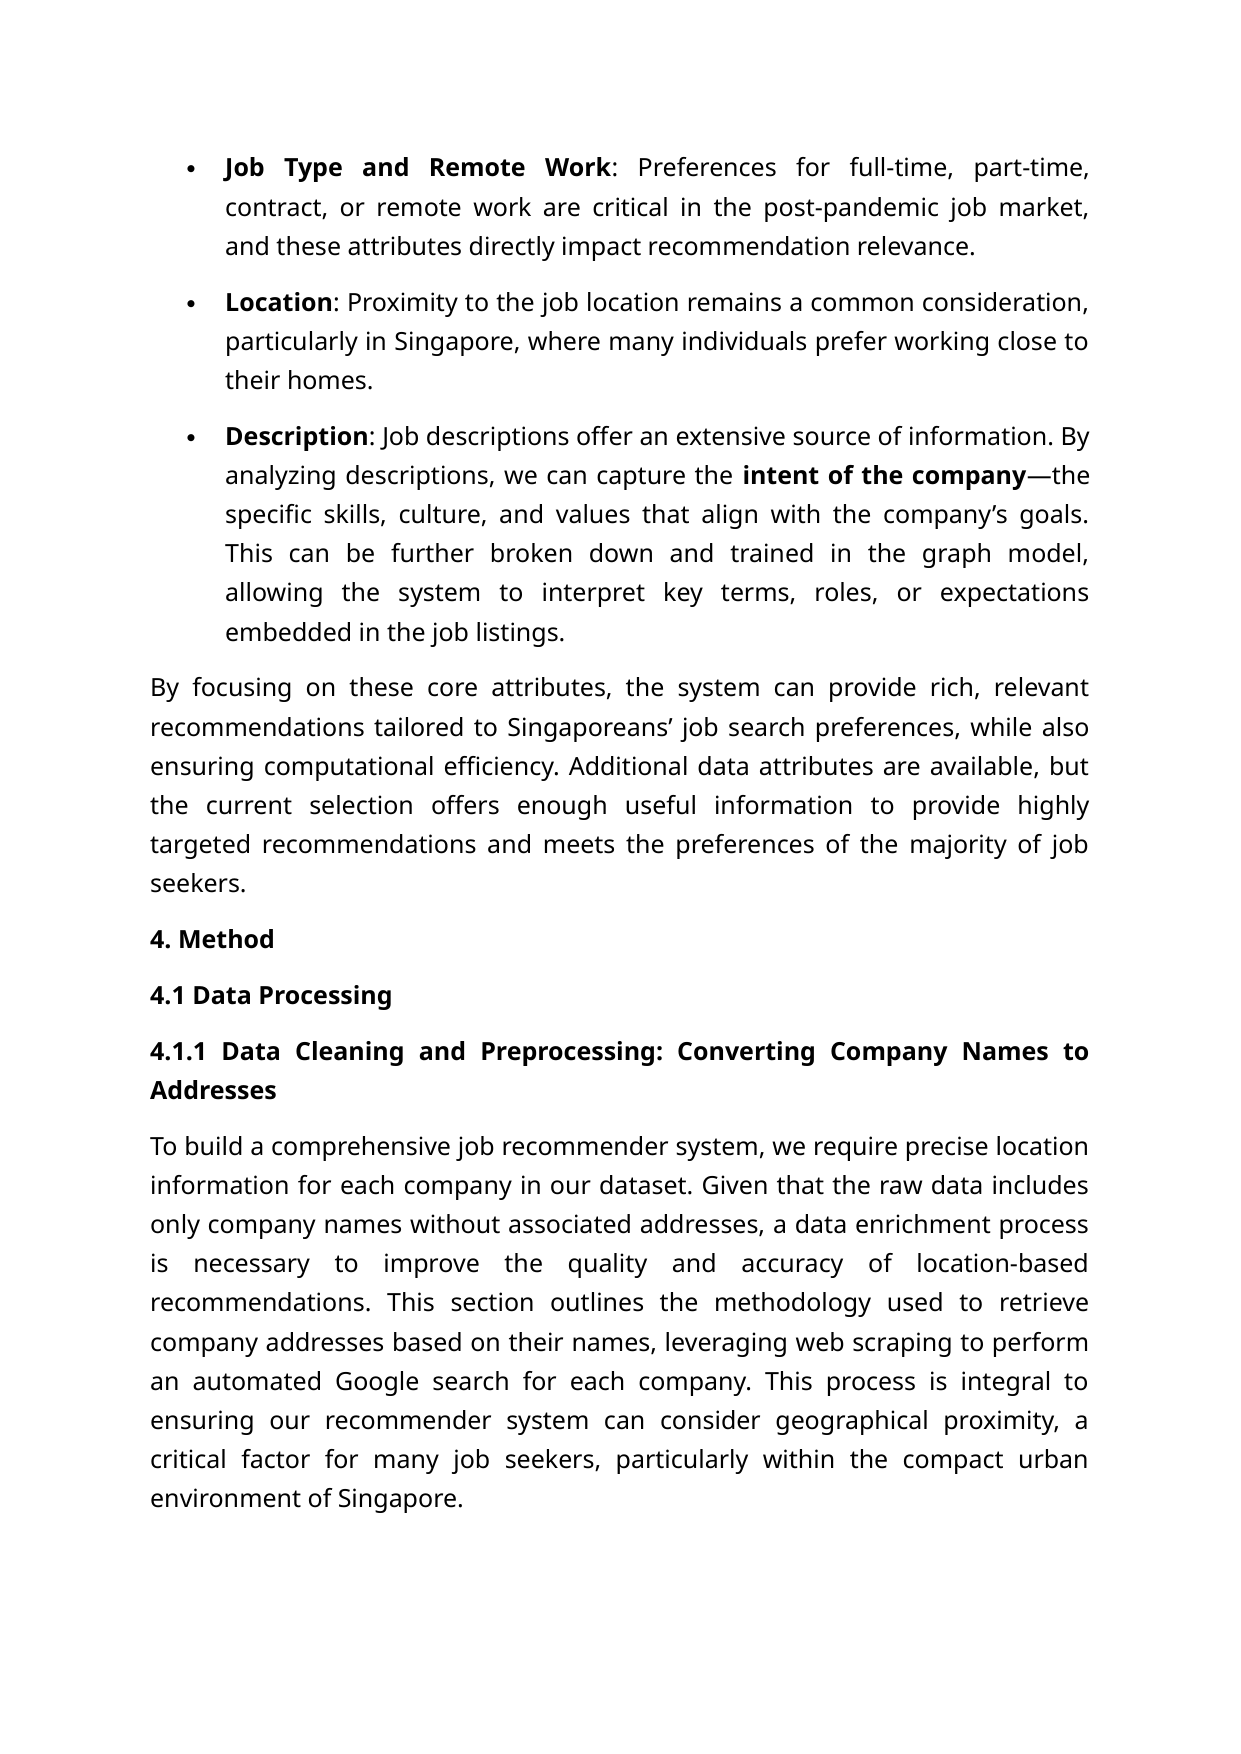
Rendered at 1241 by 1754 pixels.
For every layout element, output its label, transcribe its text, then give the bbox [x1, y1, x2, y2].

text 4.1.1 Data Cleaning and Preprocessing: Converting Company Names to Addresses [150, 1033, 1090, 1107]
text To build a comprehensive job recommender system, we require precise location information for each company in our dataset. Given that the raw data includes only company names without associated addresses, a data enrichment process is necessary to improve the quality and accuracy of location-based recommendations. This section outlines the methodology used to retrieve company addresses based on their names, leveraging web scraping to perform an automated Google search for each company. This process is integral to ensuring our recommender system can consider geographical proximity, a critical factor for many job seekers, particularly within the compact urban environment of Singapore. [150, 1128, 1090, 1515]
list Job Type and Remote Work: Preferences for full-time, part-time, contract, or remote work are critical in the post-pandemic job market, and these attributes directly impact recommendation relevance. [187, 150, 1090, 262]
text 4. Method [150, 922, 1090, 956]
list Description: Job descriptions offer an extensive source of information. By analyzing descriptions, we can capture the intent of the company—the specific skills, culture, and values that align with the company’s goals. This can be further broken down and trained in the graph model, allowing the system to interpret key terms, roles, or expectations embedded in the job listings. [187, 418, 1090, 648]
text By focusing on these core attributes, the system can provide rich, relevant recommendations tailored to Singaporeans’ job search preferences, while also ensuring computational efficiency. Additional data attributes are available, but the current selection offers enough useful information to provide highly targeted recommendations and meets the preferences of the majority of job seekers. [150, 670, 1090, 900]
text 4.1 Data Processing [150, 977, 1090, 1012]
list Location: Proximity to the job location remains a common consideration, particularly in Singapore, where many individuals prefer working close to their homes. [187, 284, 1090, 397]
